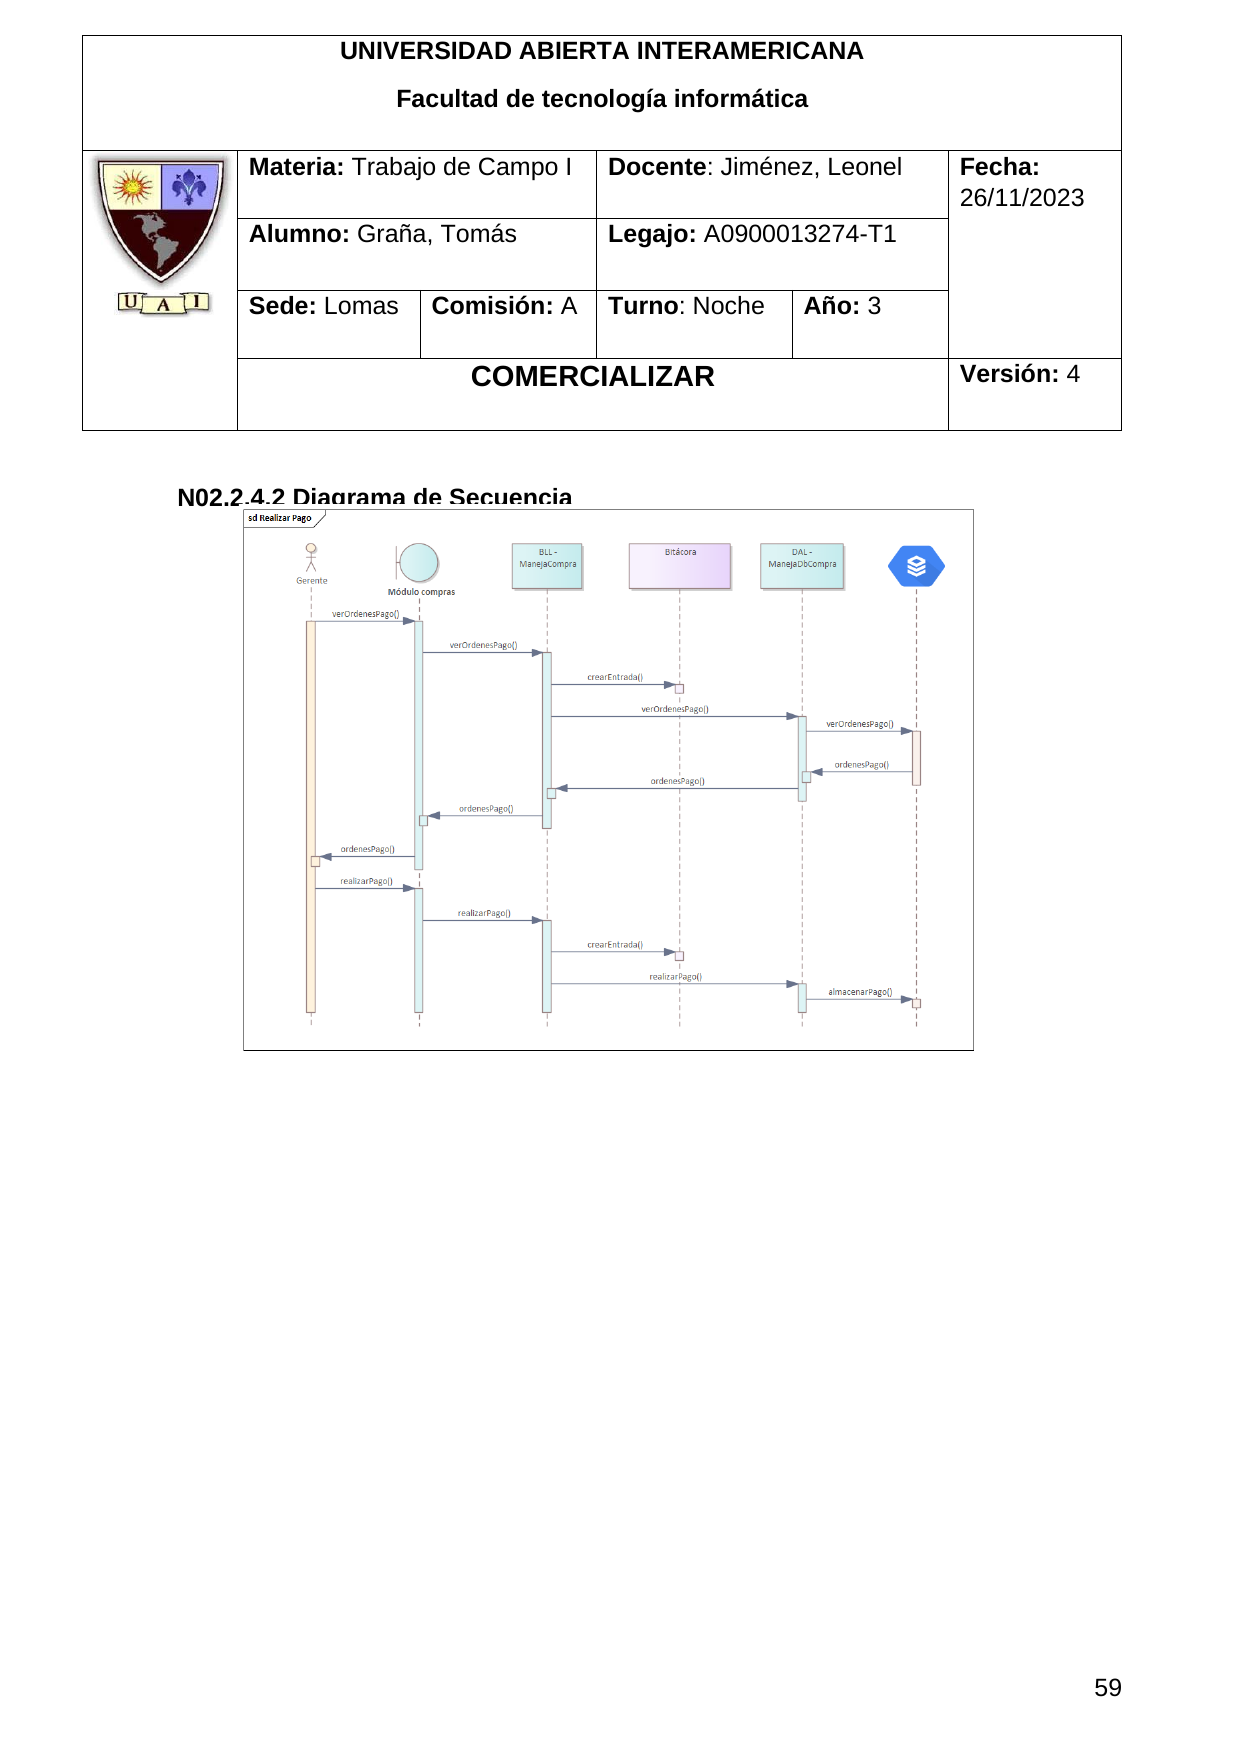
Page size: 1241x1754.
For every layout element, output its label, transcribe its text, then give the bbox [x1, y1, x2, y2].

picture [87, 151, 234, 320]
subtitle N02.2.4.2 Diagrama de Secuencia [177, 483, 1122, 511]
picture [238, 504, 979, 1055]
